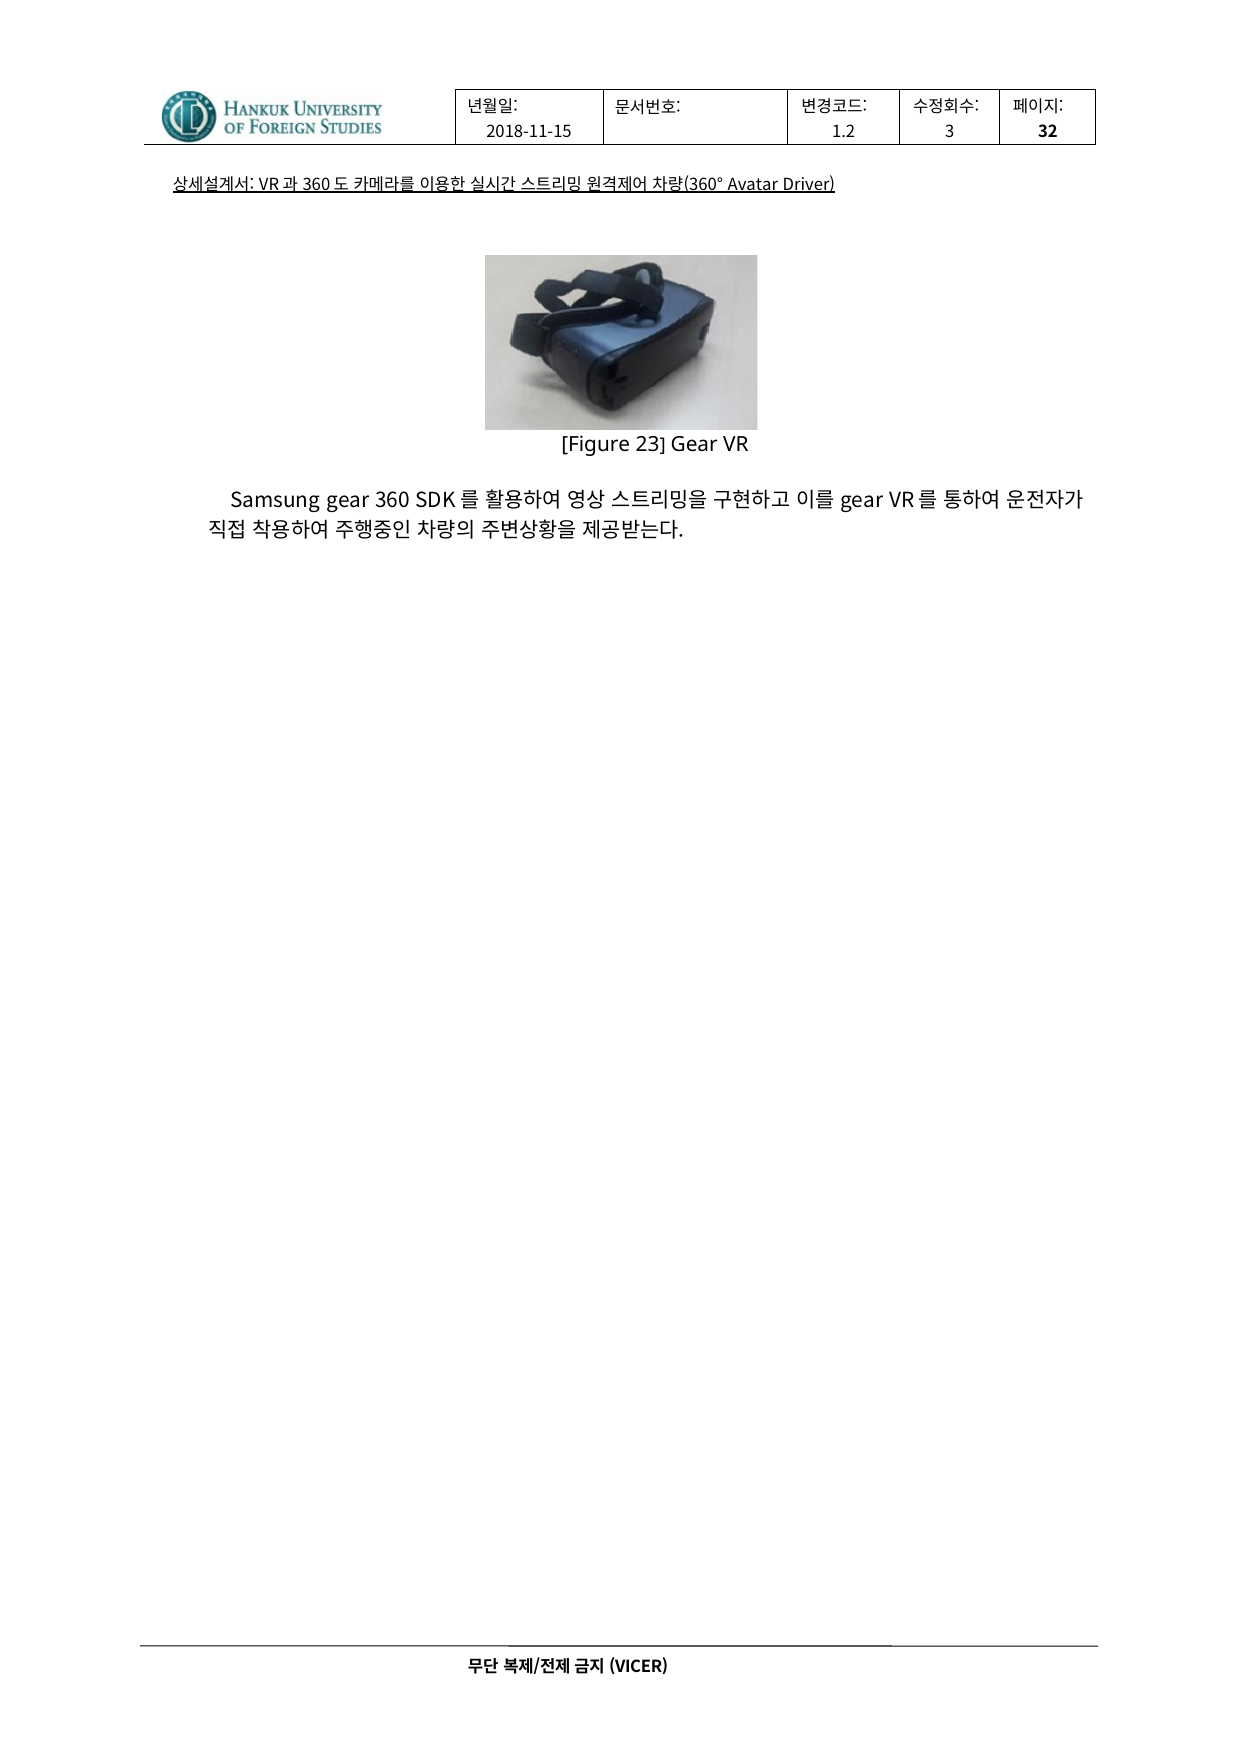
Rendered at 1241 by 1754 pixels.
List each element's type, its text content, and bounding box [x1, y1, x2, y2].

text [Figure 23] Gear VR [200, 429, 1109, 458]
picture [485, 255, 758, 430]
text Samsung gear 360 SDK를 활용하여 영상 스트리밍을 구현하고 이를 gear VR를 통하여 운전자가 직접 착용하여 주행중인 차량의 주변상황을 제공받는다. [208, 483, 1109, 543]
picture [161, 89, 383, 143]
